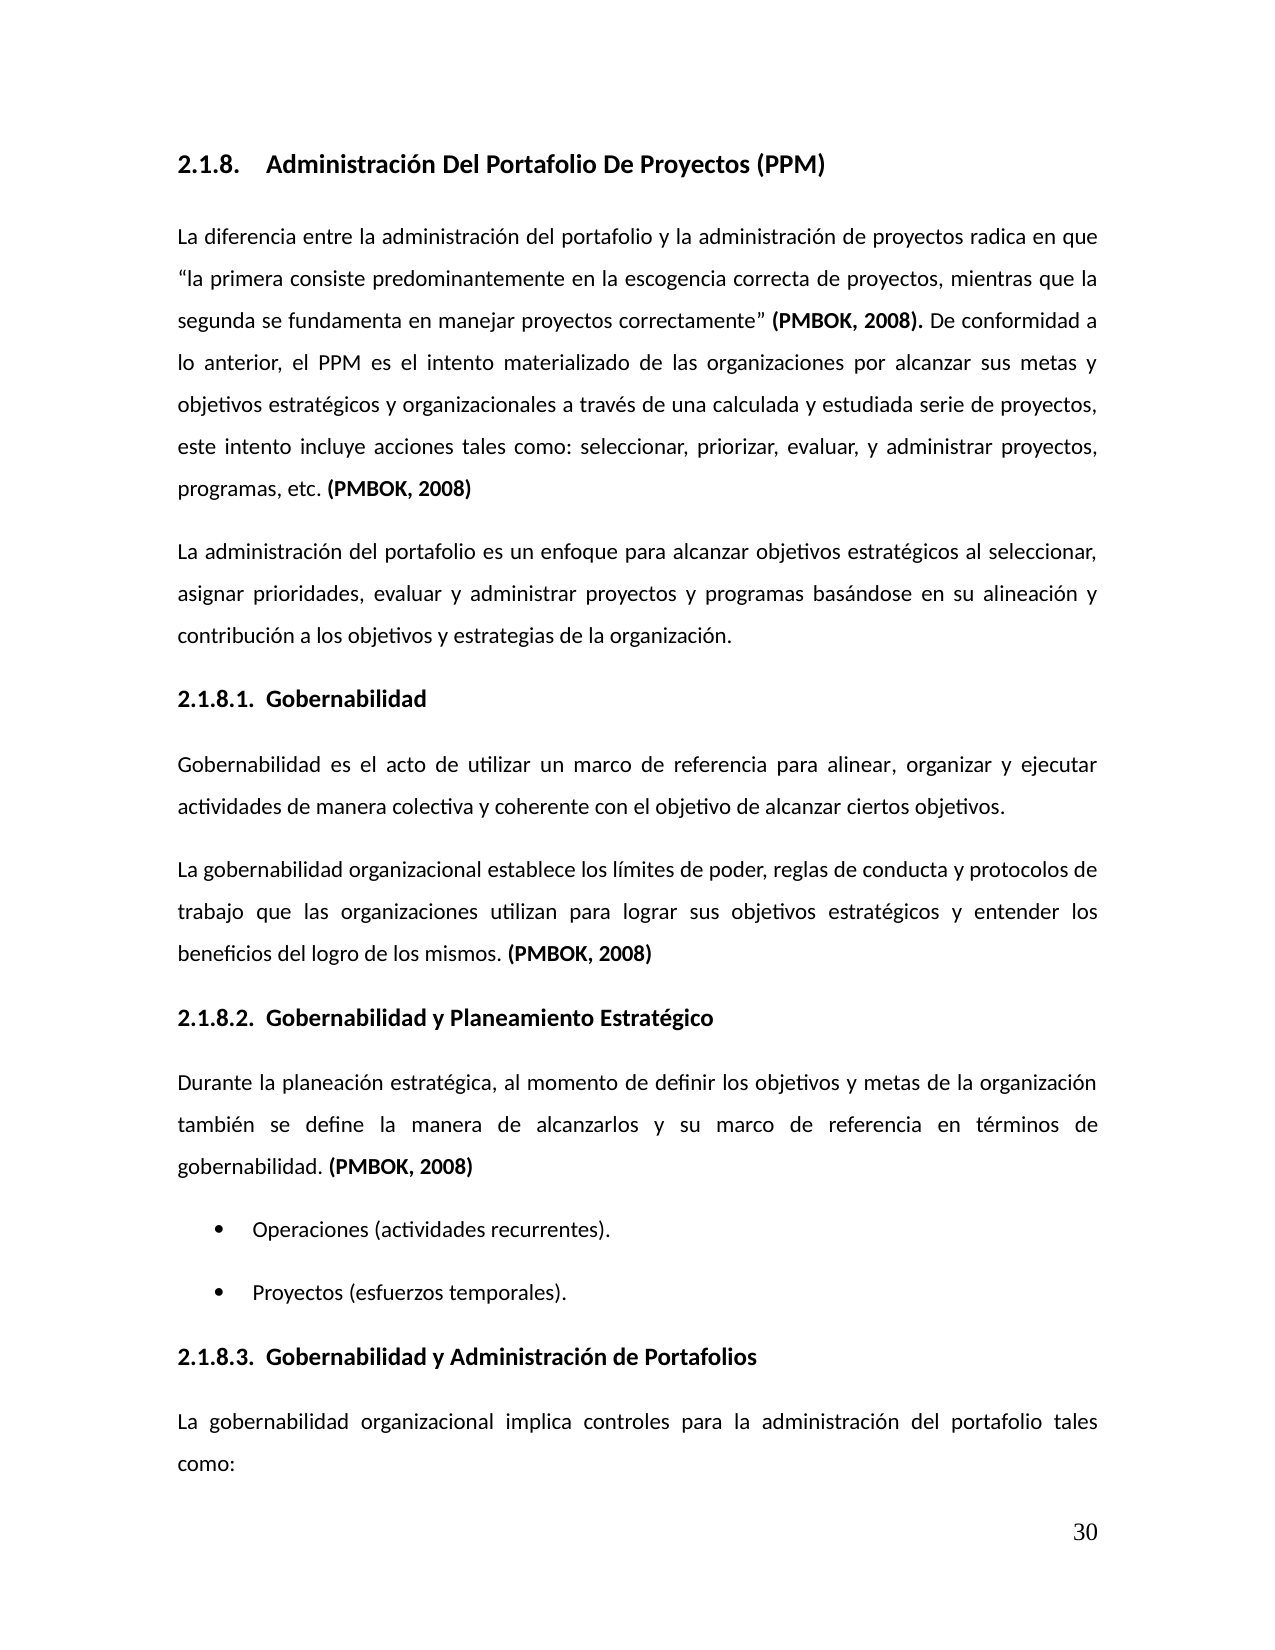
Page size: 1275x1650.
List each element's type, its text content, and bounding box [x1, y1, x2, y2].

text La administración del portafolio es un enfoque para alcanzar objetivos estratégicos al seleccionar, asignar prioridades, evaluar y administrar proyectos y programas basándose en su alineación y contribución a los objetivos y estrategias de la organización. [177, 537, 1098, 649]
subtitle Administración Del Portafolio De Proyectos (PPM) [177, 148, 1098, 181]
text La gobernabilidad organizacional implica controles para la administración del portafolio tales como: [177, 1407, 1098, 1477]
text Gobernabilidad es el acto de utilizar un marco de referencia para alinear, organizar y ejecutar actividades de manera colectiva y coherente con el objetivo de alcanzar ciertos objetivos. [177, 750, 1098, 820]
list Operaciones (actividades recurrentes). [215, 1215, 1098, 1243]
list Gobernabilidad [177, 684, 1098, 714]
list Gobernabilidad y Planeamiento Estratégico [177, 1002, 1098, 1032]
text Durante la planeación estratégica, al momento de definir los objetivos y metas de la organización también se define la manera de alcanzarlos y su marco de referencia en términos de gobernabilidad. (PMBOK, 2008) [177, 1068, 1098, 1180]
list Gobernabilidad y Administración de Portafolios [177, 1341, 1098, 1371]
text La gobernabilidad organizacional establece los límites de poder, reglas de conducta y protocolos de trabajo que las organizaciones utilizan para lograr sus objetivos estratégicos y entender los beneficios del logro de los mismos. (PMBOK, 2008) [177, 855, 1098, 967]
text La diferencia entre la administración del portafolio y la administración de proyectos radica en que “la primera consiste predominantemente en la escogencia correcta de proyectos, mientras que la segunda se fundamenta en manejar proyectos correctamente” (PMBOK, 2008). De conformidad a lo anterior, el PPM es el intento materializado de las organizaciones por alcanzar sus metas y objetivos estratégicos y organizacionales a través de una calculada y estudiada serie de proyectos, este intento incluye acciones tales como: seleccionar, priorizar, evaluar, y administrar proyectos, programas, etc. (PMBOK, 2008) [177, 222, 1098, 502]
list Proyectos (esfuerzos temporales). [215, 1278, 1098, 1306]
